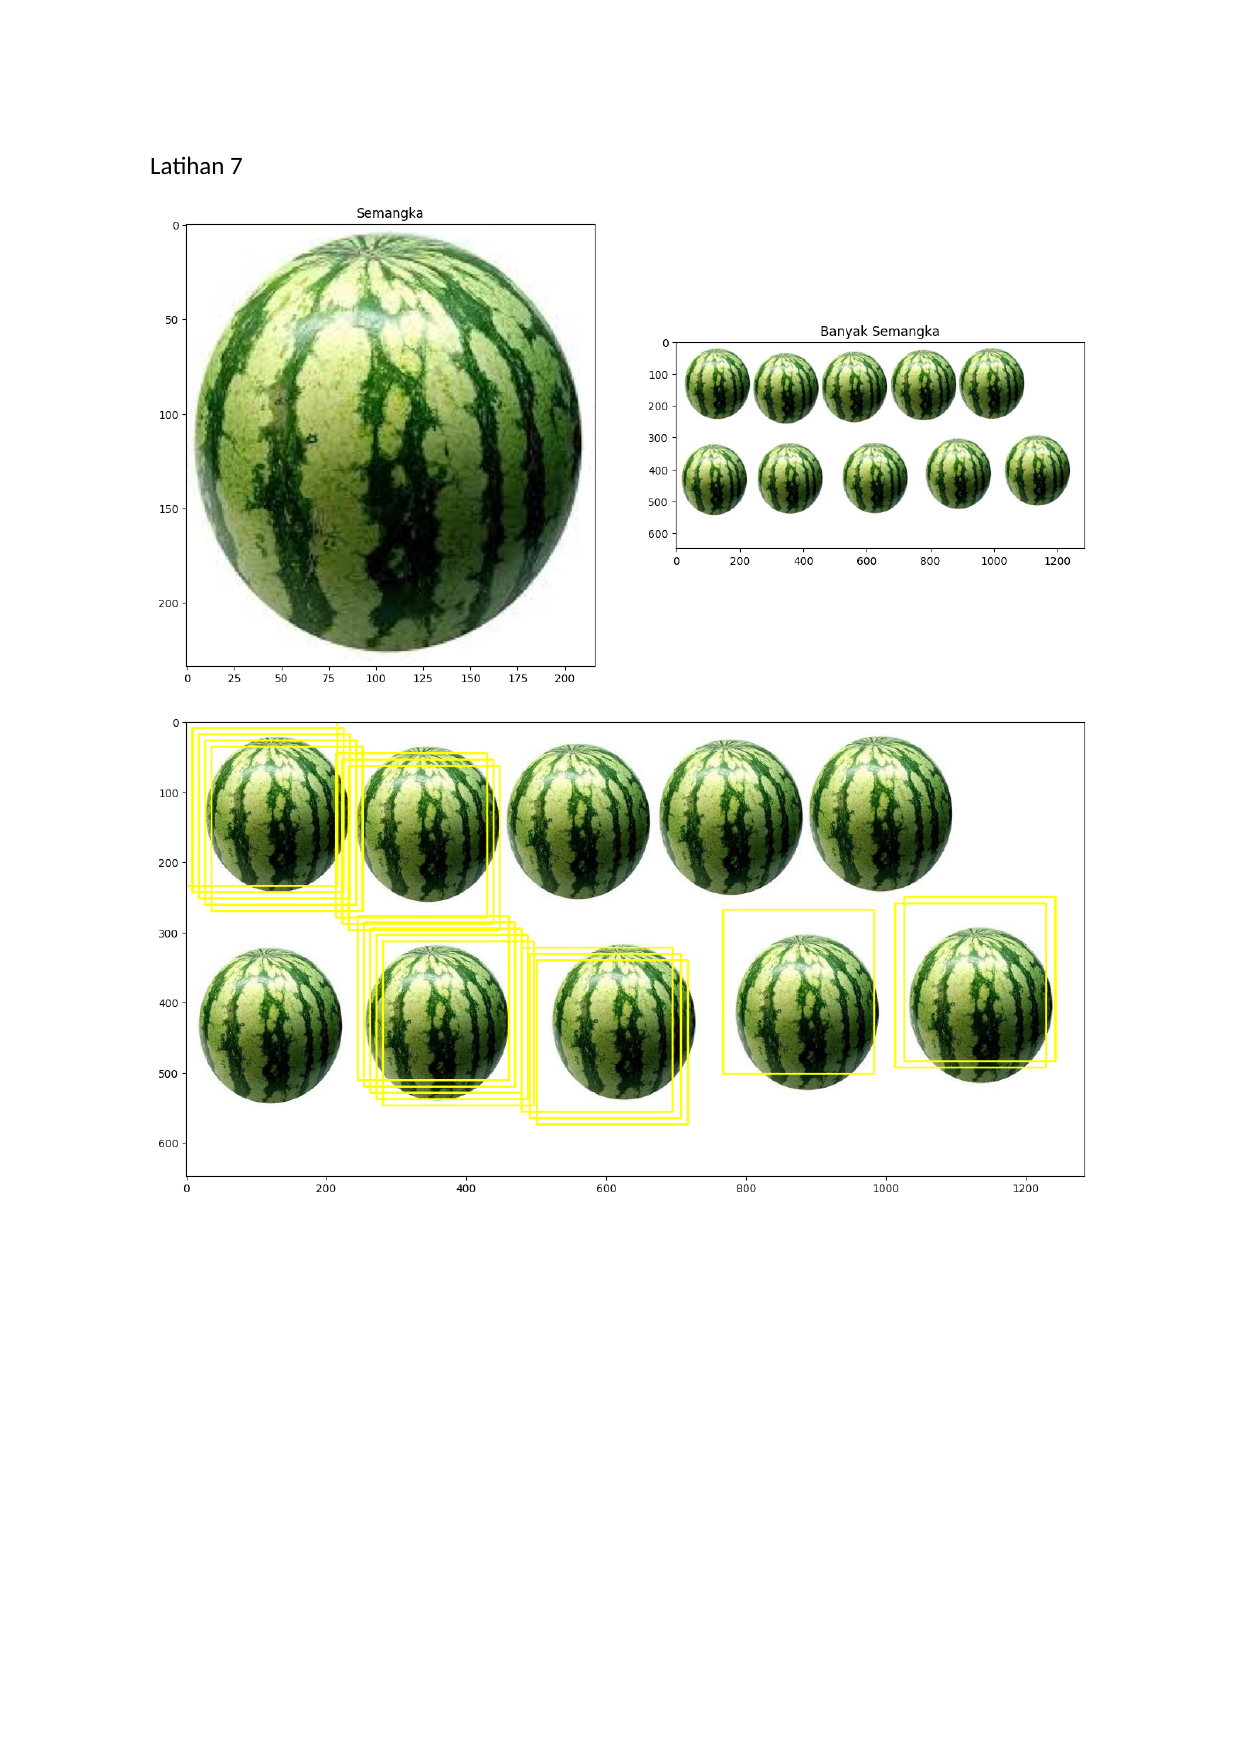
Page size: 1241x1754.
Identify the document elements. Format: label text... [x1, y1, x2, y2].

picture [150, 199, 1091, 692]
picture [150, 711, 1091, 1202]
text Latihan 7 [150, 150, 1090, 181]
